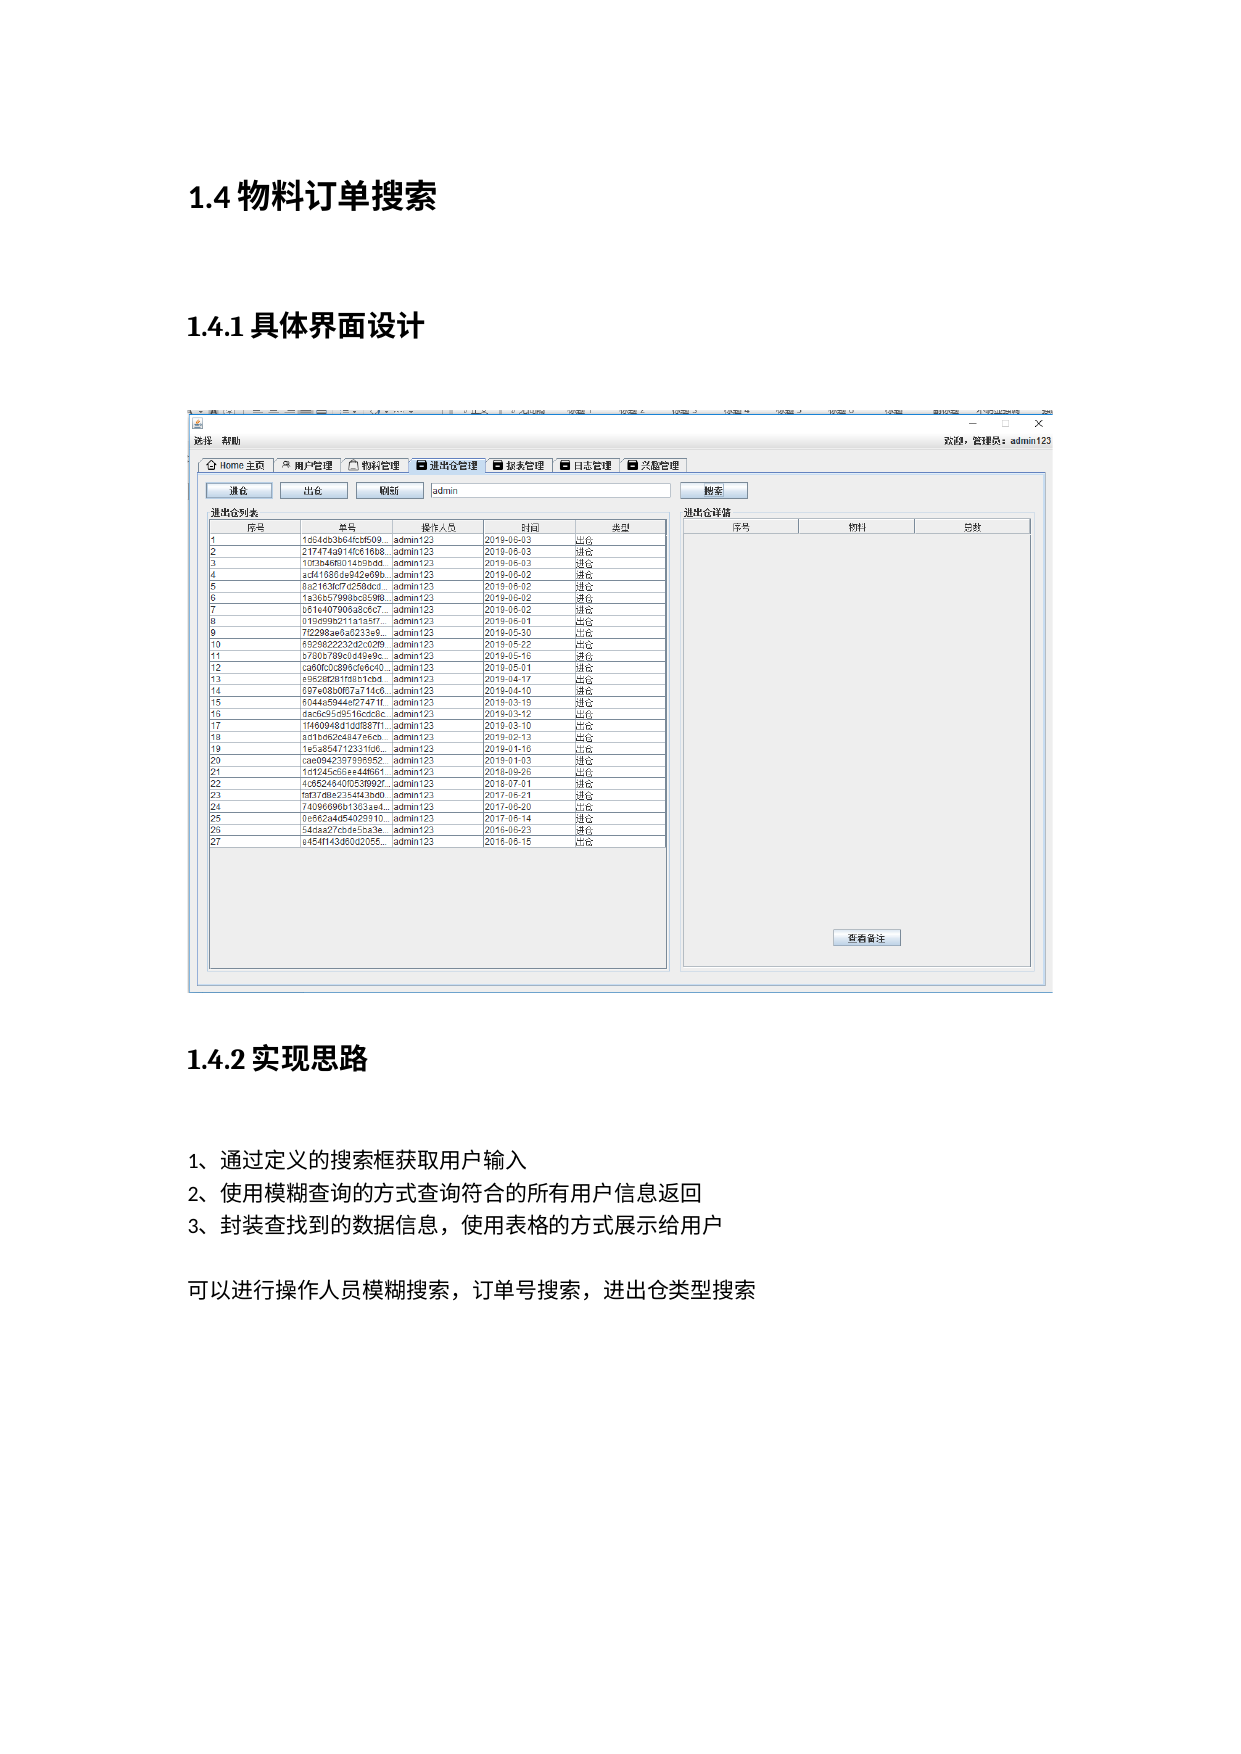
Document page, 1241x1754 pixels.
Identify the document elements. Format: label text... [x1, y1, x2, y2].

text 1、通过定义的搜索框获取用户输入 [187, 1143, 1053, 1176]
subtitle 1.4.2 实现思路 [187, 1024, 1053, 1089]
picture [187, 410, 1053, 993]
text 可以进行操作人员模糊搜索，订单号搜索，进出仓类型搜索 [187, 1273, 1053, 1306]
text 2、使用模糊查询的方式查询符合的所有用户信息返回 [187, 1176, 1053, 1208]
subtitle 1.4.1 具体界面设计 [187, 291, 1053, 356]
subtitle 1.4 物料订单搜索 [187, 162, 1053, 227]
text 3、封装查找到的数据信息，使用表格的方式展示给用户 [187, 1208, 1053, 1241]
